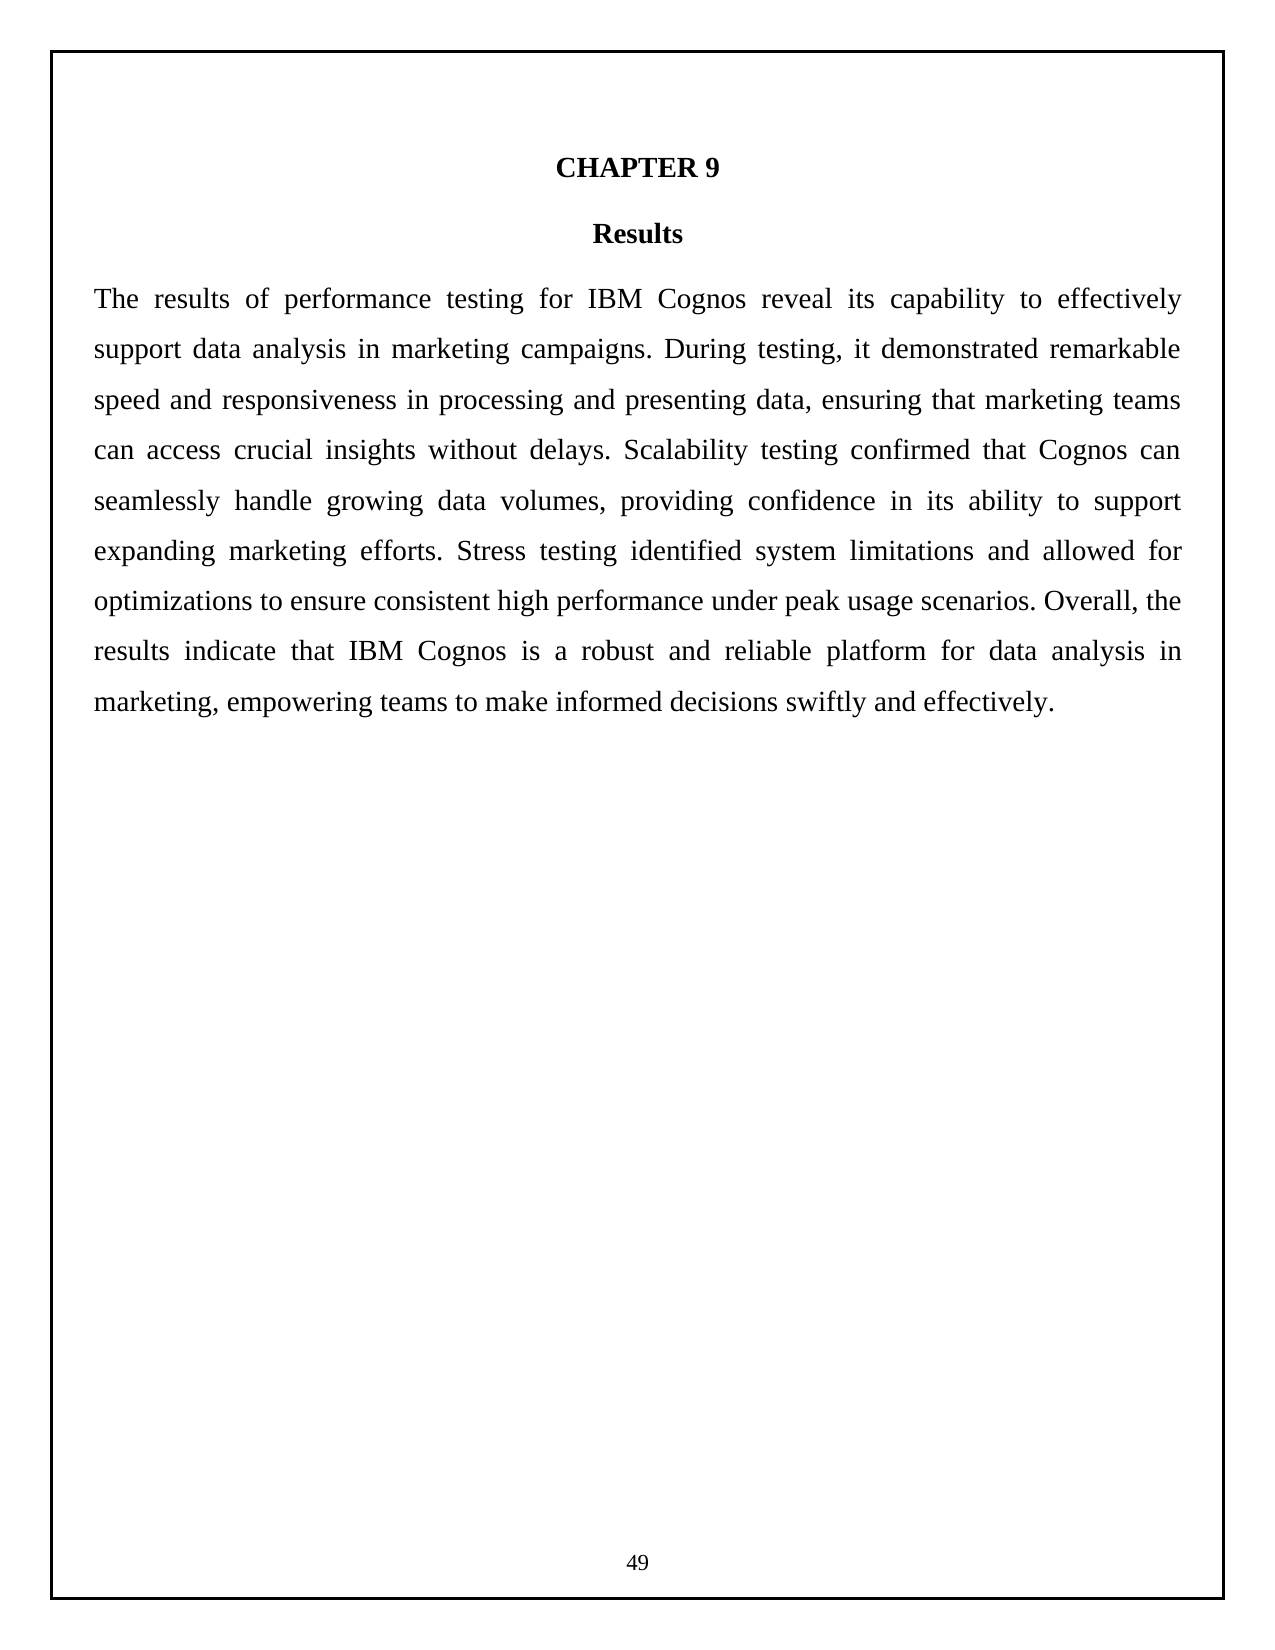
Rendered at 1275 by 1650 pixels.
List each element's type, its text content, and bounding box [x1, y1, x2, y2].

subtitle CHAPTER 9 [323, 150, 952, 183]
text The results of performance testing for IBM Cognos reveal its capability to effectively support data analysis in marketing campaigns. During testing, it demonstrated remarkable speed and responsiveness in processing and presenting data, ensuring that marketing teams can access crucial insights without delays. Scalability testing confirmed that Cognos can seamlessly handle growing data volumes, providing confidence in its ability to support expanding marketing efforts. Stress testing identified system limitations and allowed for optimizations to ensure consistent high performance under peak usage scenarios. Overall, the results indicate that IBM Cognos is a robust and reliable platform for data analysis in marketing, empowering teams to make informed decisions swiftly and effectively. [94, 281, 1182, 717]
text Results [323, 216, 952, 249]
